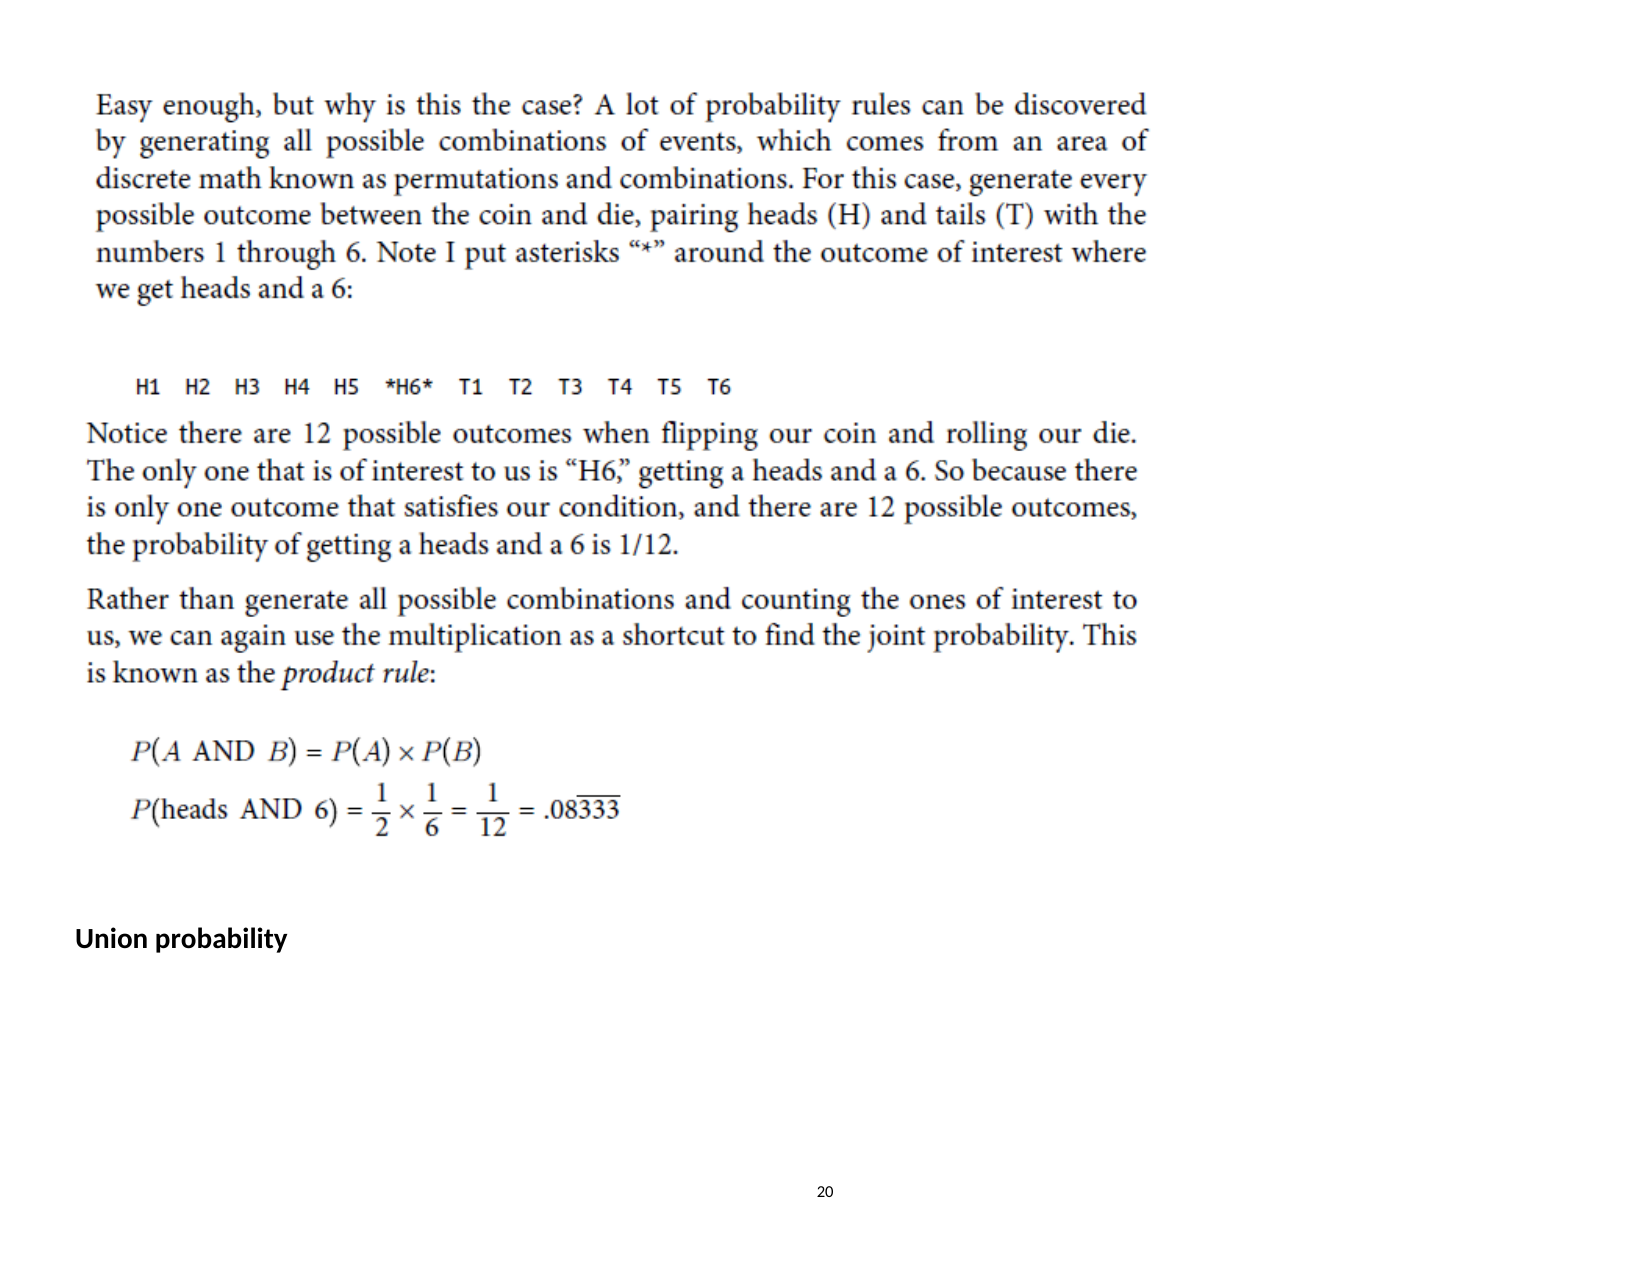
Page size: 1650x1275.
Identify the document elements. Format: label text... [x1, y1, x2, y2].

text Union probability [75, 921, 1575, 956]
picture [75, 343, 1157, 855]
picture [75, 75, 1166, 325]
